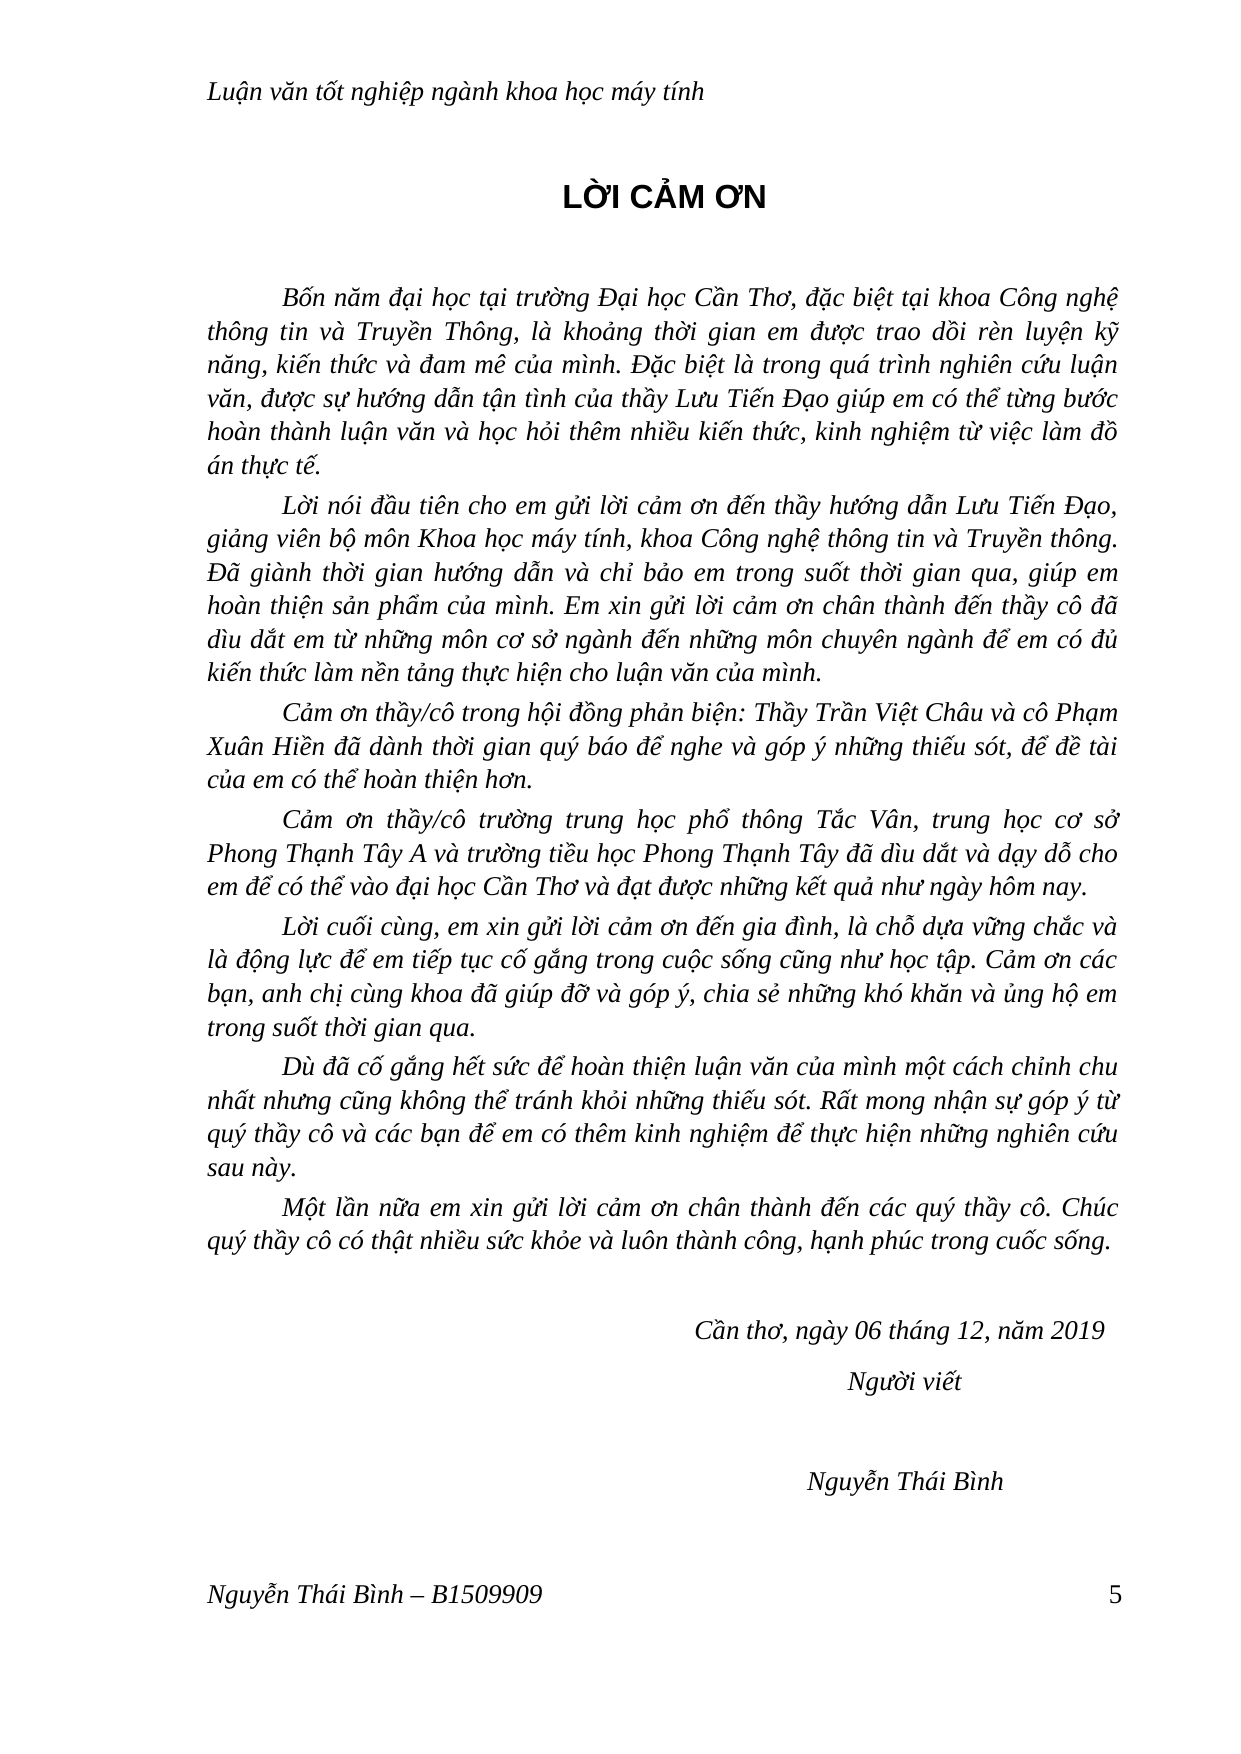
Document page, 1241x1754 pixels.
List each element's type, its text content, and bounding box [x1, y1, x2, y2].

text Lời cuối cùng, em xin gửi lời cảm ơn đến gia đình, là chỗ dựa vững chắc và là động lực để em tiếp tục cố gắng trong cuộc sống cũng như học tập. Cảm ơn các bạn, anh chị cùng khoa đã giúp đỡ và góp ý, chia sẻ những khó khăn và ủng hộ em trong suốt thời gian qua. [207, 910, 1122, 1042]
text Dù đã cố gắng hết sức để hoàn thiện luận văn của mình một cách chỉnh chu nhất nhưng cũng không thể tránh khỏi những thiếu sót. Rất mong nhận sự góp ý từ quý thầy cô và các bạn để em có thêm kinh nghiệm để thực hiện những nghiên cứu sau này. [207, 1051, 1122, 1182]
subtitle LỜI CẢM ƠN [207, 177, 1122, 216]
text Cảm ơn thầy/cô trong hội đồng phản biện: Thầy Trần Việt Châu và cô Phạm Xuân Hiền đã dành thời gian quý báo để nghe và góp ý những thiếu sót, để đề tài của em có thể hoàn thiện hơn. [207, 696, 1122, 794]
text Bốn năm đại học tại trường Đại học Cần Thơ, đặc biệt tại khoa Công nghệ thông tin và Truyền Thông, là khoảng thời gian em được trao dồi rèn luyện kỹ năng, kiến thức và đam mê của mình. Đặc biệt là trong quá trình nghiên cứu luận văn, được sự hướng dẫn tận tình của thầy Lưu Tiến Đạo giúp em có thể từng bước hoàn thành luận văn và học hỏi thêm nhiều kiến thức, kinh nghiệm từ việc làm đồ án thực tế. [207, 281, 1122, 480]
text Cảm ơn thầy/cô trường trung học phổ thông Tắc Vân, trung học cơ sở Phong Thạnh Tây A và trường tiều học Phong Thạnh Tây đã dìu dắt và dạy dỗ cho em để có thể vào đại học Cần Thơ và đạt được những kết quả như ngày hôm nay. [207, 803, 1122, 901]
text Lời nói đầu tiên cho em gửi lời cảm ơn đến thầy hướng dẫn Lưu Tiến Đạo, giảng viên bộ môn Khoa học máy tính, khoa Công nghệ thông tin và Truyền thông. Đã giành thời gian hướng dẫn và chỉ bảo em trong suốt thời gian qua, giúp em hoàn thiện sản phẩm của mình. Em xin gửi lời cảm ơn chân thành đến thầy cô đã dìu dắt em từ những môn cơ sở ngành đến những môn chuyên ngành để em có đủ kiến thức làm nền tảng thực hiện cho luận văn của mình. [207, 489, 1122, 688]
text Một lần nữa em xin gửi lời cảm ơn chân thành đến các quý thầy cô. Chúc quý thầy cô có thật nhiều sức khỏe và luôn thành công, hạnh phúc trong cuốc sống. [207, 1191, 1122, 1256]
text Nguyễn Thái Bình [732, 1465, 1122, 1496]
text Cần thơ, ngày 06 tháng 12, năm 2019 [207, 1314, 1122, 1346]
text Người viết [732, 1365, 1122, 1396]
